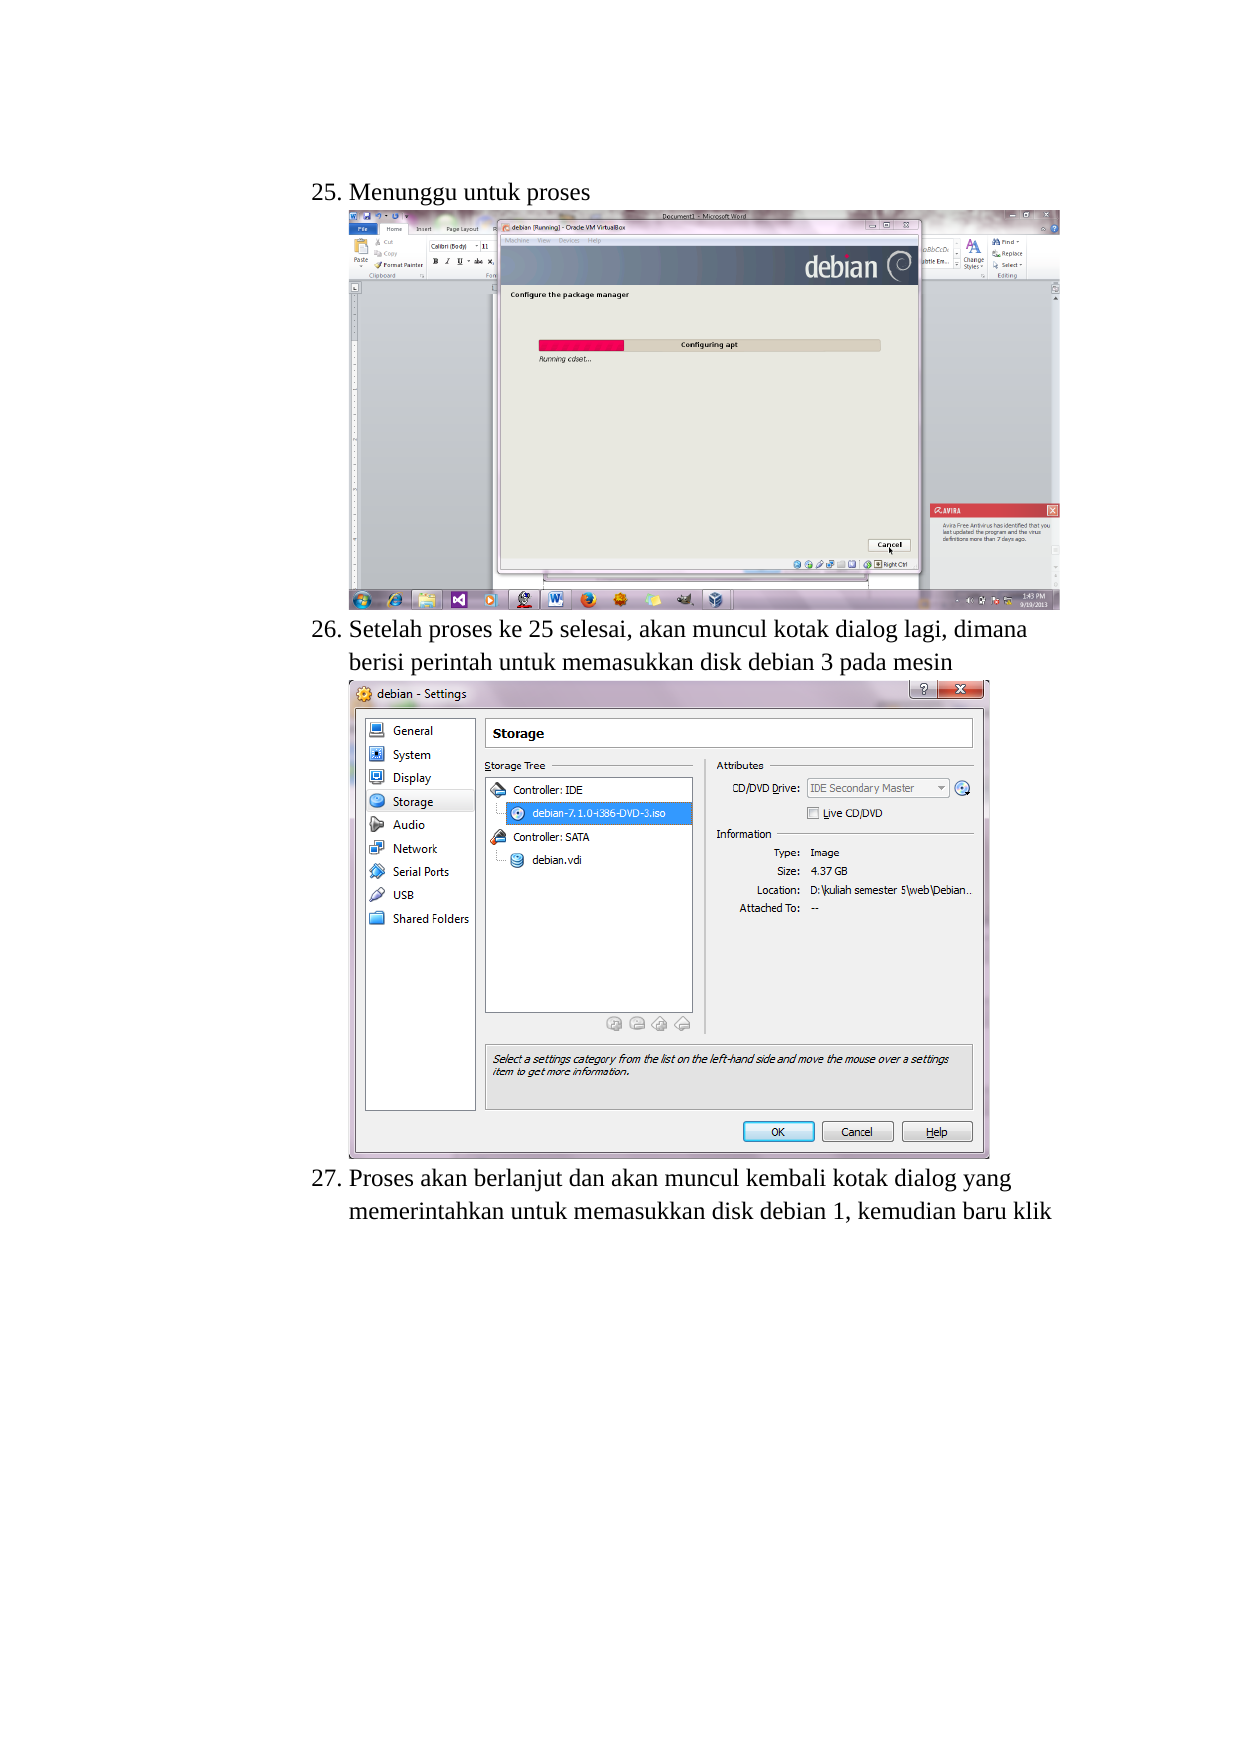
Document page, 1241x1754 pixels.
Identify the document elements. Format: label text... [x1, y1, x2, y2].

picture [348, 680, 990, 1159]
list Proses akan berlanjut dan akan muncul kembali kotak dialog yang memerintahkan untuk memasukkan disk debian 1, kemudian baru klik Continue pada proses instalasi [311, 1163, 1063, 1224]
picture [348, 210, 1060, 610]
